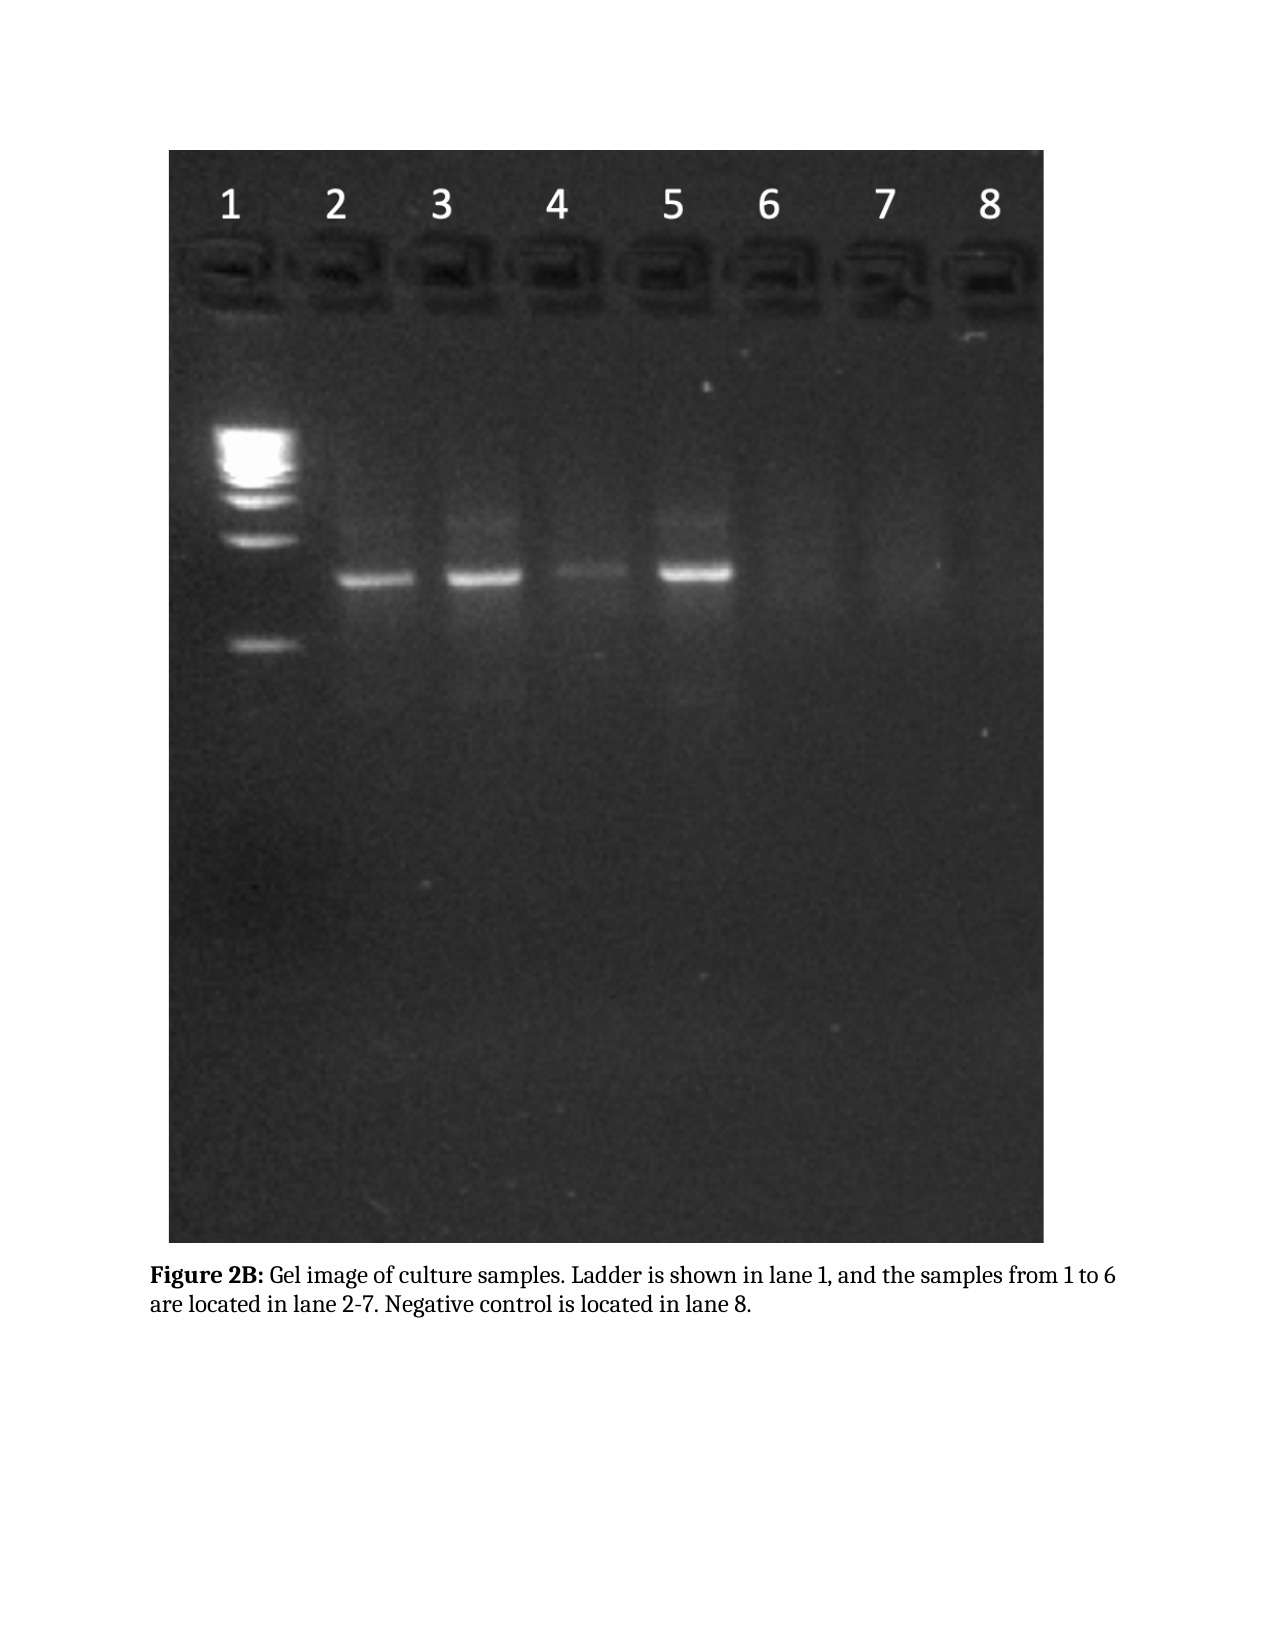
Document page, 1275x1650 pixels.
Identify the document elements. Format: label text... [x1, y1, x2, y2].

picture [168, 150, 1044, 1243]
text Figure 2B: Gel image of culture samples. Ladder is shown in lane 1, and the samples from 1 to 6 are located in lane 2-7. Negative control is located in lane 8. [150, 1261, 1125, 1319]
